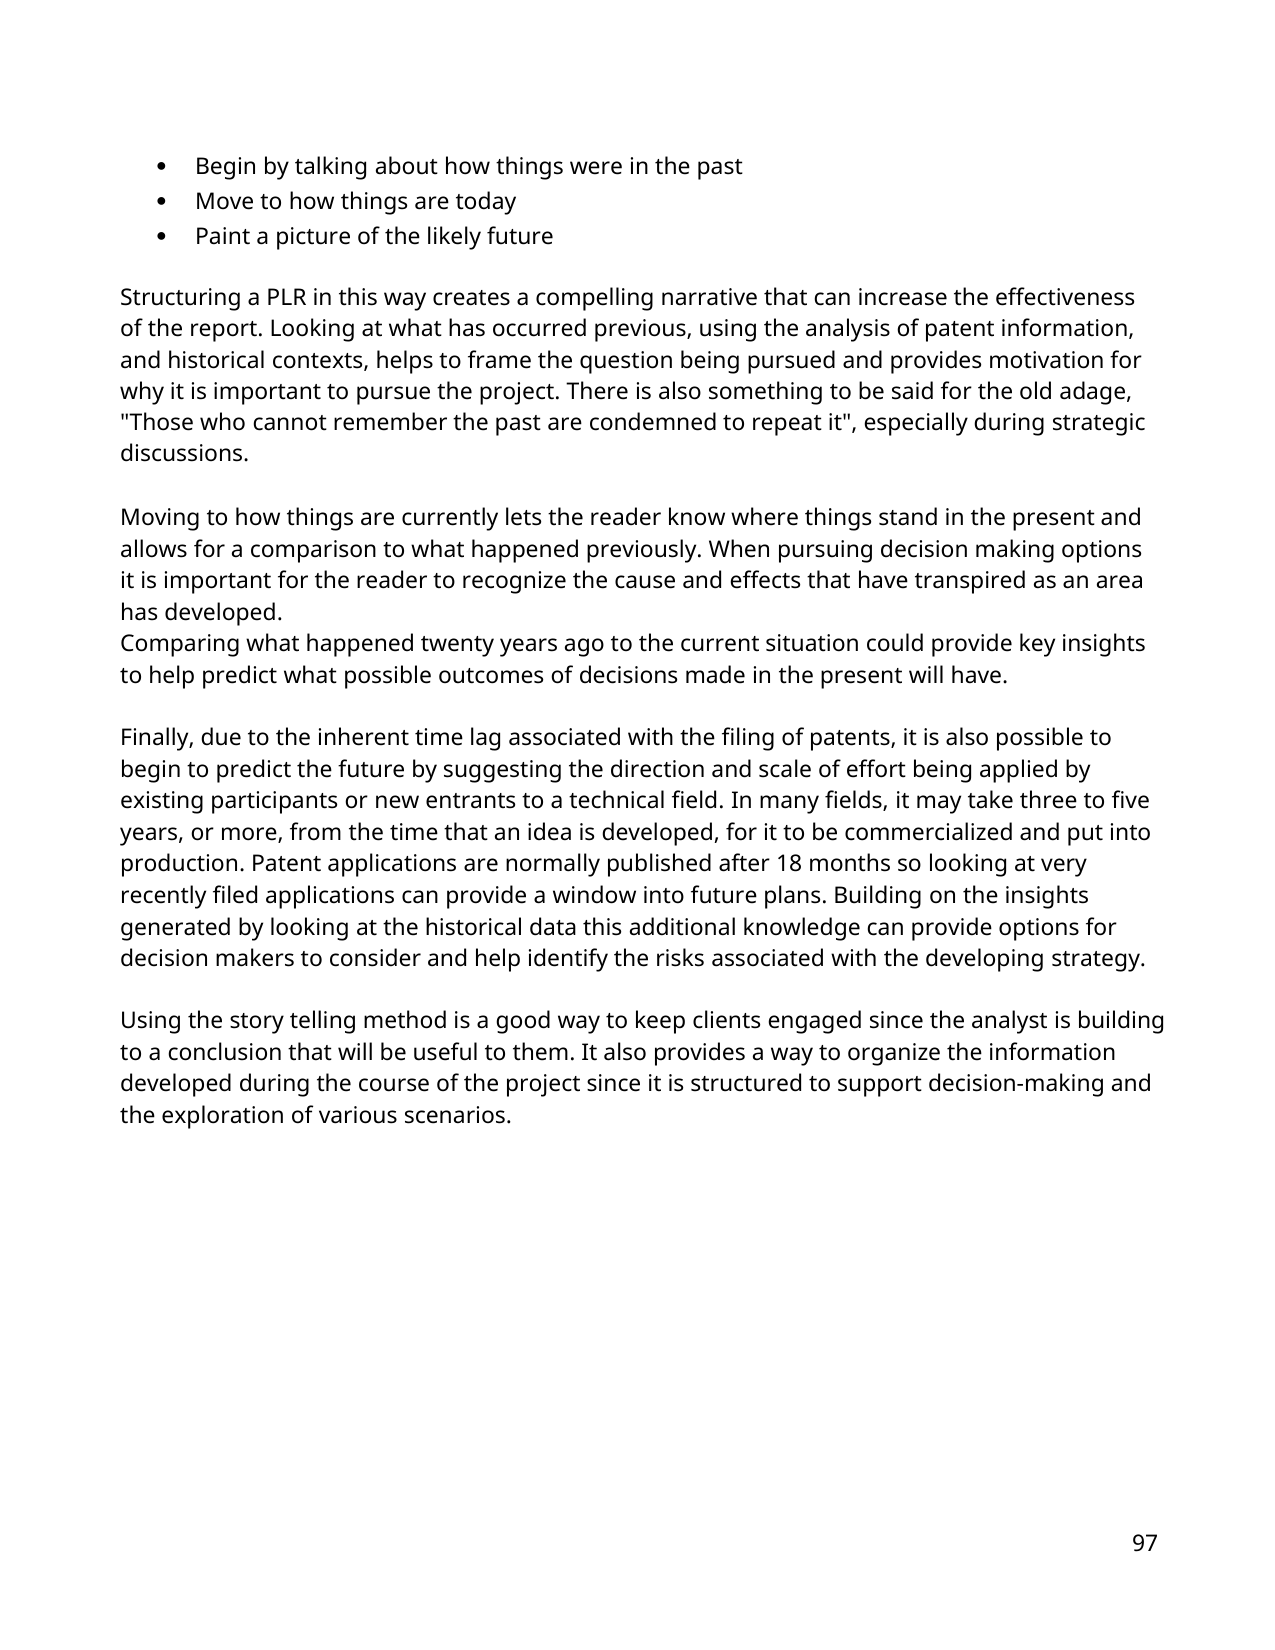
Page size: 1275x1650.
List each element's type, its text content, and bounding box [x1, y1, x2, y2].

list Begin by talking about how things were in the past [157, 150, 1167, 181]
text Comparing what happened twenty years ago to the current situation could provide key insights to help predict what possible outcomes of decisions made in the present will have. [120, 627, 1167, 690]
text Using the story telling method is a good way to keep clients engaged since the analyst is building to a conclusion that will be useful to them. It also provides a way to organize the information developed during the course of the project since it is structured to support decision-making and the exploration of various scenarios. [120, 1004, 1167, 1130]
text Moving to how things are currently lets the reader know where things stand in the present and allows for a comparison to what happened previously. When pursuing decision making options it is important for the reader to recognize the cause and effects that have transpired as an area has developed. [120, 501, 1155, 627]
text Structuring a PLR in this way creates a compelling narrative that can increase the effectiveness of the report. Looking at what has occurred previous, using the analysis of patent information, and historical contexts, helps to frame the question being pursued and provides motivation for why it is important to pursue the project. There is also something to be said for the old adage, "Those who cannot remember the past are condemned to repeat it", especially during strategic discussions. [120, 281, 1151, 469]
text Finally, due to the inherent time lag associated with the filing of patents, it is also possible to begin to predict the future by suggesting the direction and scale of effort being applied by existing participants or new entrants to a technical field. In many fields, it may take three to five years, or more, from the time that an idea is developed, for it to be commercialized and put into production. Patent applications are normally published after 18 months so looking at very recently filed applications can provide a window into future plans. Building on the insights generated by looking at the historical data this additional knowledge can provide options for decision makers to consider and help identify the risks associated with the developing strategy. [120, 721, 1155, 973]
list Paint a picture of the likely future [157, 220, 1167, 251]
list Move to how things are today [157, 184, 1167, 216]
